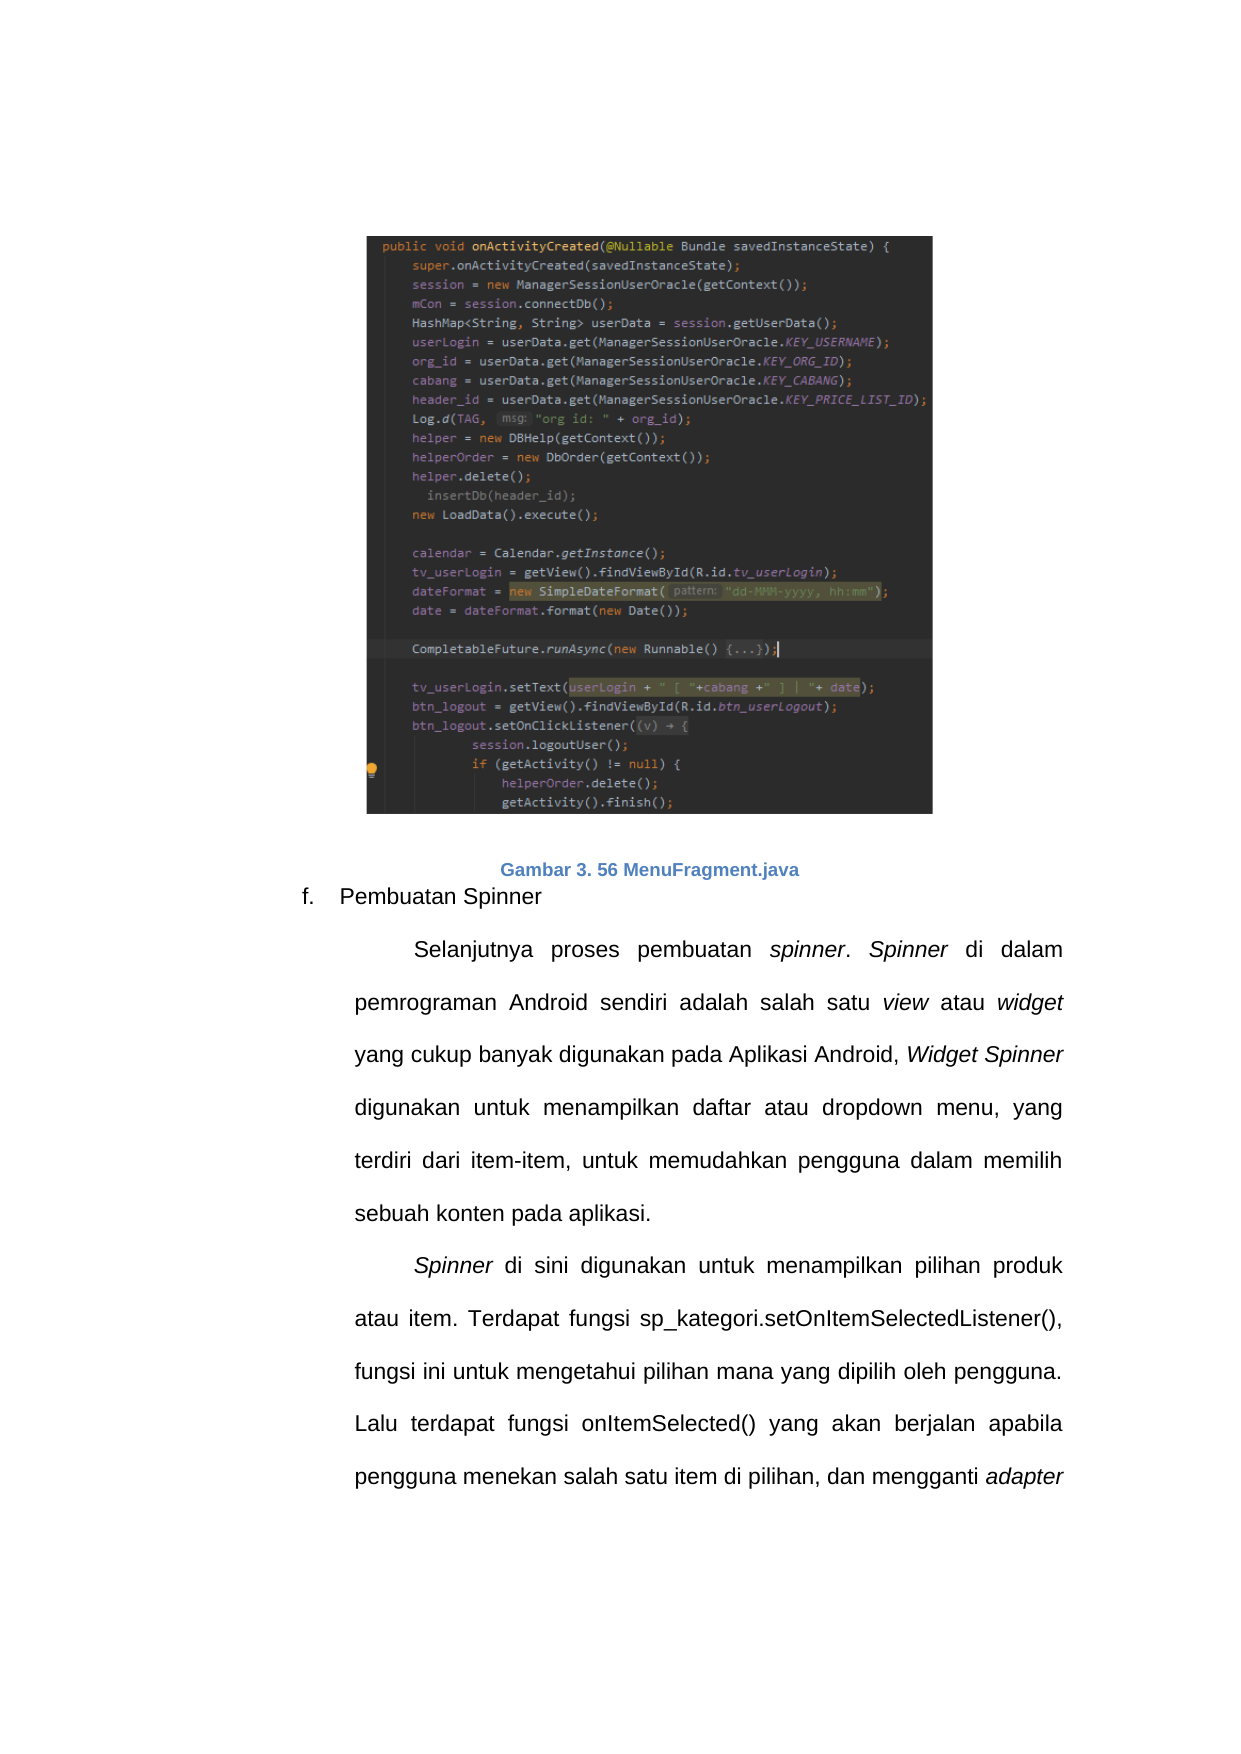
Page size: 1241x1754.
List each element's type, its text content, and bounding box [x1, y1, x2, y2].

text Gambar 3. 56 MenuFragment.java [236, 858, 1063, 880]
picture [366, 236, 933, 814]
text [354, 1252, 1063, 1489]
text Selanjutnya proses pembuatan spinner. Spinner di dalam pemrograman Android sendiri adalah salah satu view atau widget yang cukup banyak digunakan pada Aplikasi Android, Widget Spinner digunakan untuk menampilkan daftar atau dropdown menu, yang terdiri dari item-item, untuk memudahkan pengguna dalam memilih sebuah konten pada aplikasi. [354, 936, 1063, 1226]
list Pembuatan Spinner [302, 883, 1063, 910]
